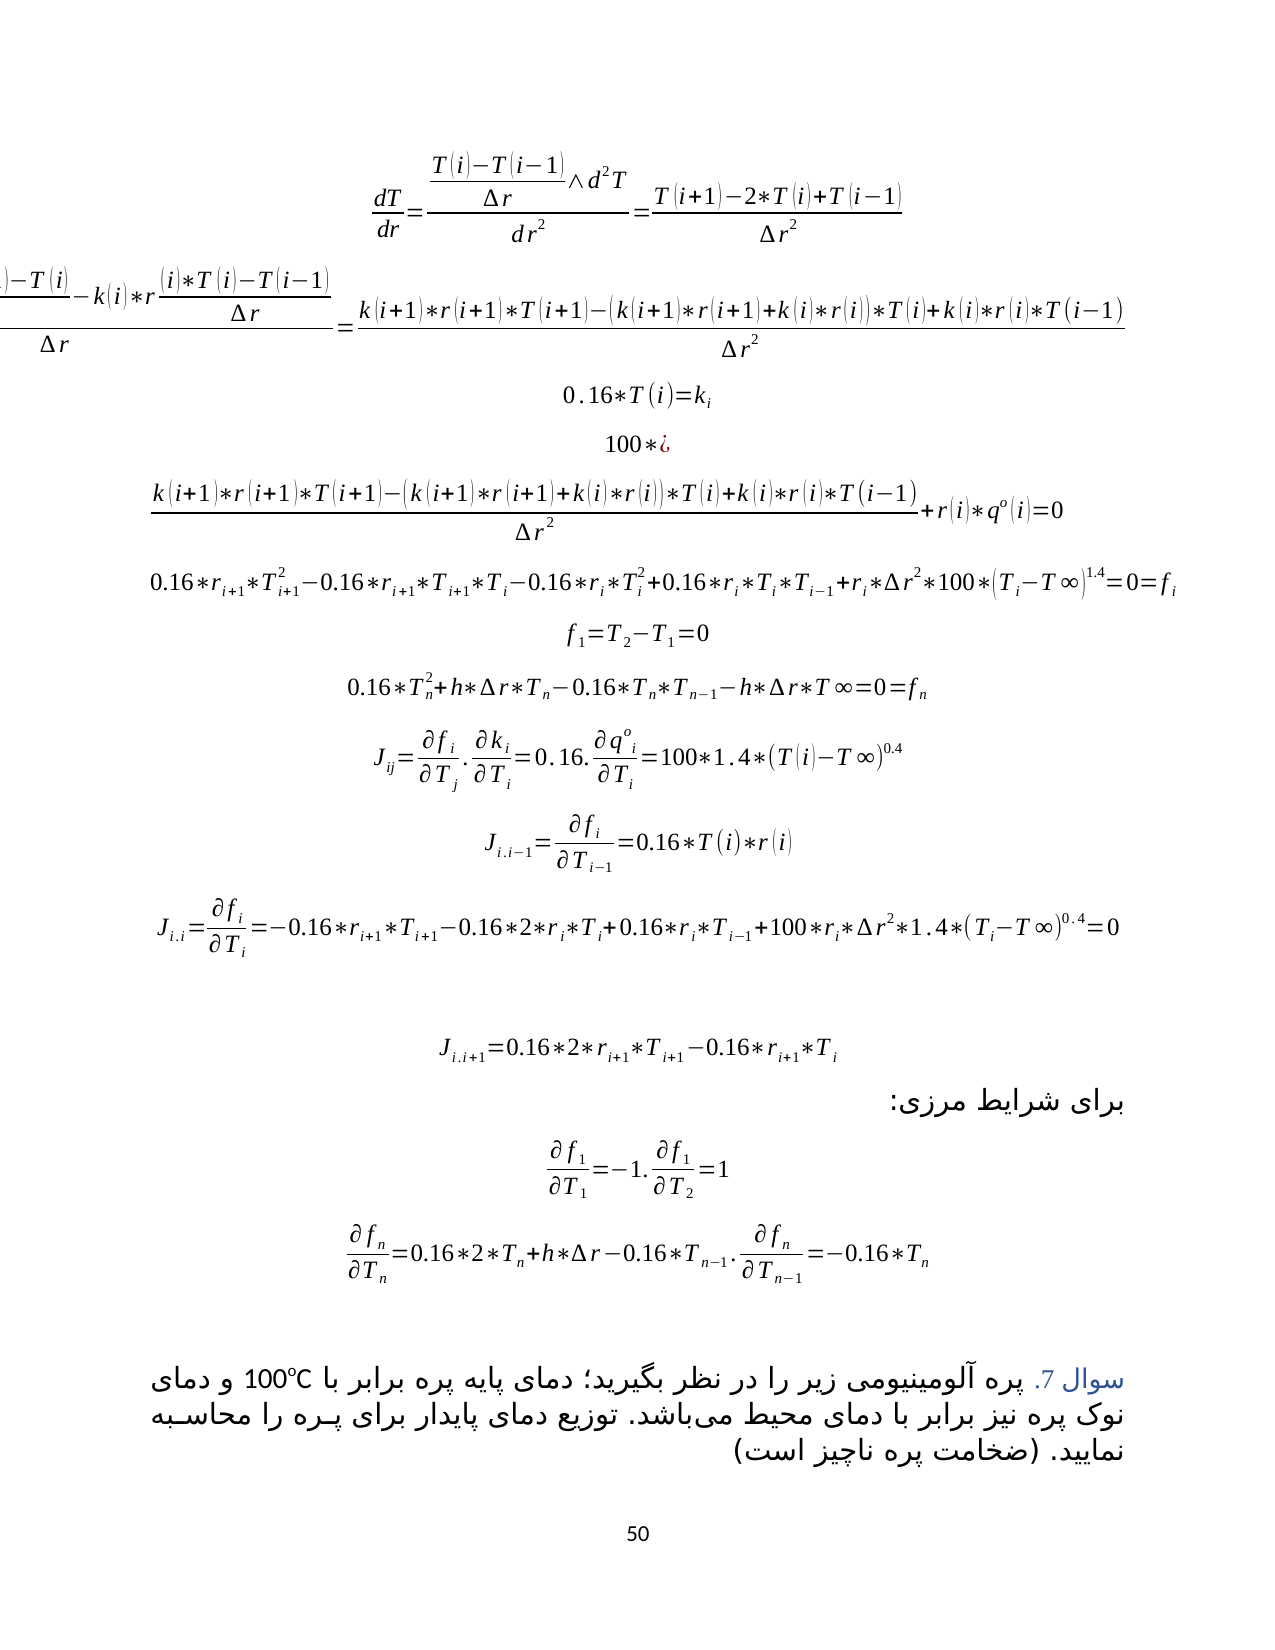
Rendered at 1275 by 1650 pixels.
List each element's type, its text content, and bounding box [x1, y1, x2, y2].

text سوال 7. پره آلومینیومی زیر را در نظر بگیرید؛ دمای پایه پره برابر با 100oC و دمای نوک پره نیز برابر با دمای محیط می‌باشد. توزیع دمای پایدار برای پره را محاسبه نمایید. (ضخامت پره ناچیز است) [150, 1360, 1125, 1468]
text برای شرایط مرزی: [150, 1084, 1125, 1118]
